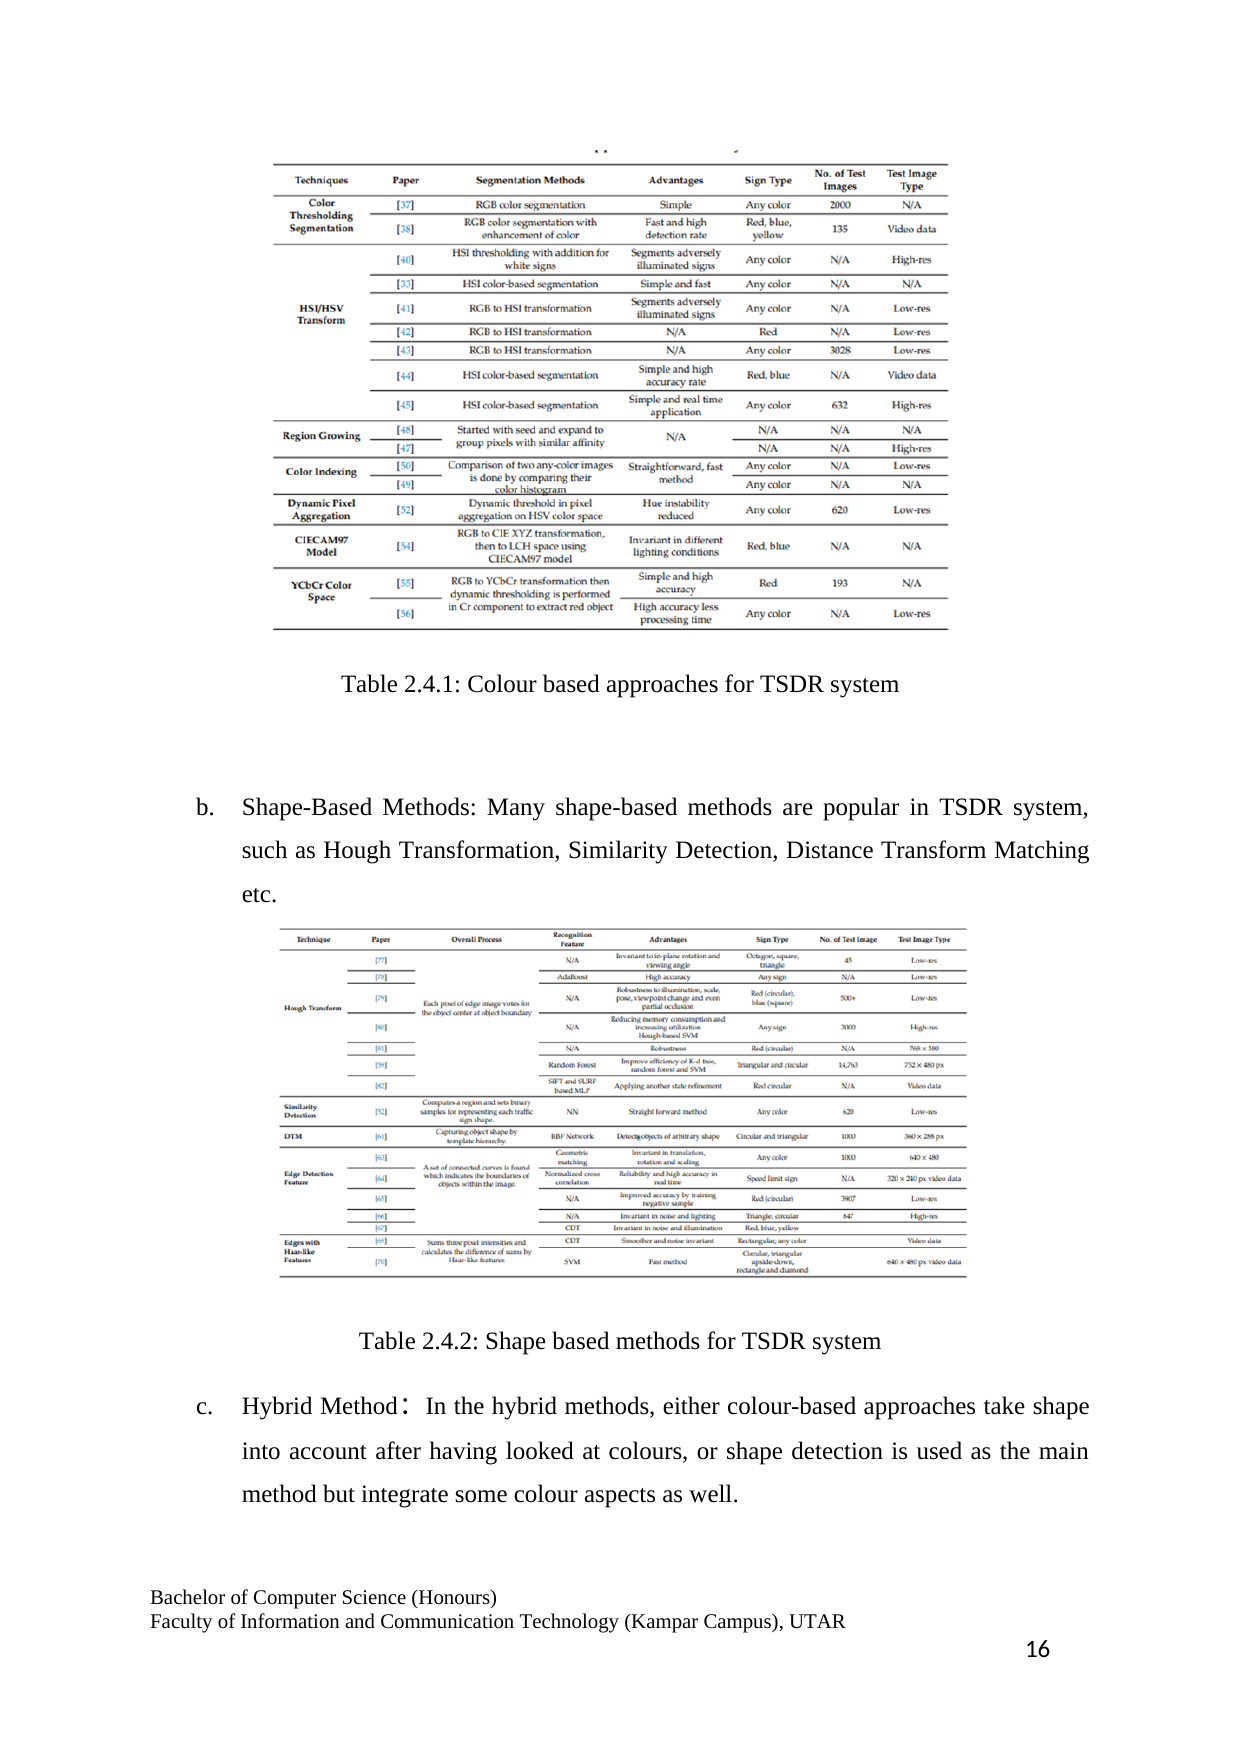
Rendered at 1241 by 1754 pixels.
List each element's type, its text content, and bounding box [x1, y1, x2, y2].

text Table 2.4.1: Colour based approaches for TSDR system [150, 669, 1090, 698]
text Table 2.4.2: Shape based methods for TSDR system [150, 1326, 1090, 1354]
list Hybrid Method：In the hybrid methods, either colour-based approaches take shape into account after having looked at colours, or shape detection is used as the main method but integrate some colour aspects as well. [196, 1386, 1090, 1508]
picture [245, 923, 995, 1294]
picture [245, 150, 995, 638]
list Shape-Based Methods: Many shape-based methods are popular in TSDR system, such as Hough Transformation, Similarity Detection, Distance Transform Matching etc. [196, 792, 1090, 908]
